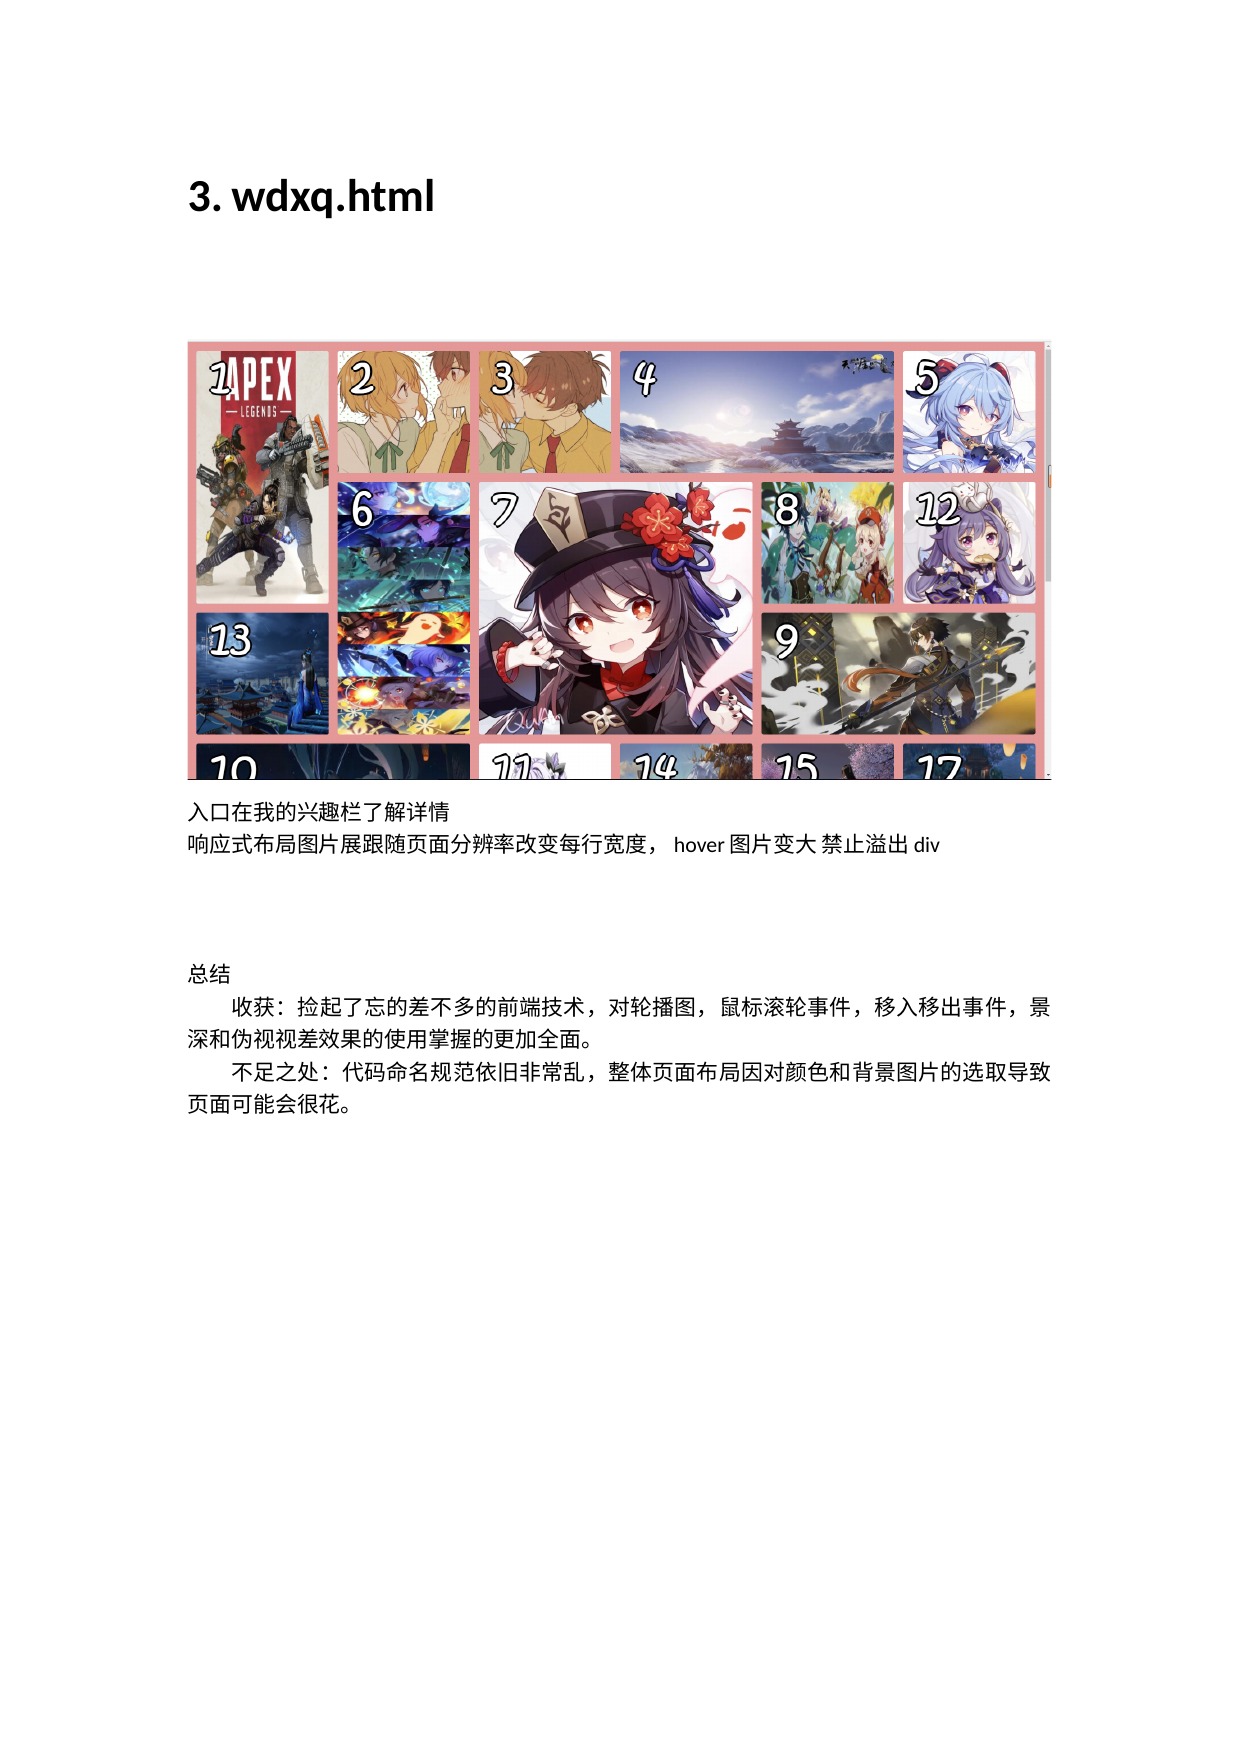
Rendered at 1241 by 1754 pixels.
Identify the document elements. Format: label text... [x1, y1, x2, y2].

picture [187, 339, 1052, 780]
list 响应式布局图片展跟随页面分辨率改变每行宽度， hover图片变大 禁止溢出div [187, 827, 1053, 859]
subtitle wdxq.html [187, 162, 1053, 227]
list 不足之处：代码命名规范依旧非常乱，整体页面布局因对颜色和背景图片的选取导致页面可能会很花。 [187, 1054, 1053, 1119]
list 总结 [187, 957, 1053, 989]
list 入口在我的兴趣栏了解详情 [187, 794, 1053, 827]
list 收获：捡起了忘的差不多的前端技术，对轮播图，鼠标滚轮事件，移入移出事件，景深和伪视视差效果的使用掌握的更加全面。 [187, 989, 1053, 1054]
